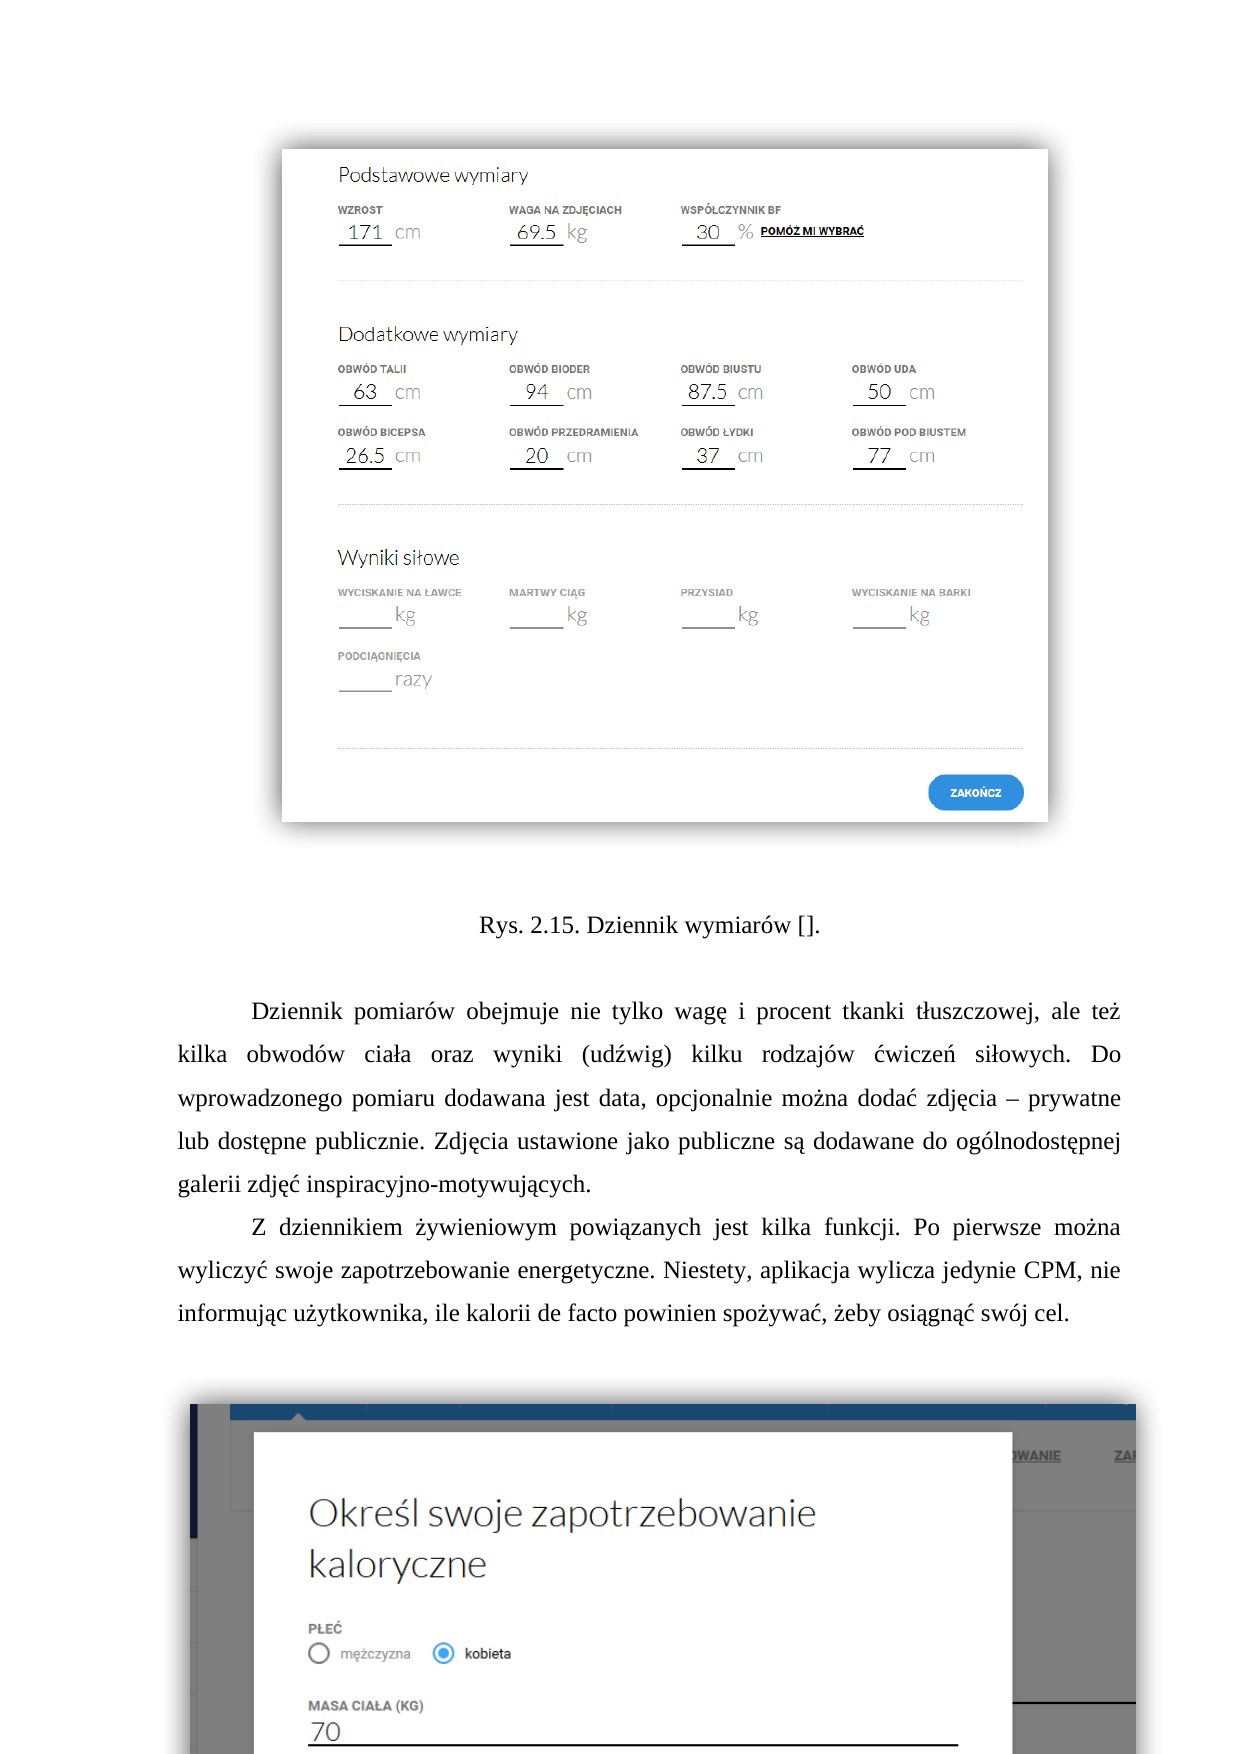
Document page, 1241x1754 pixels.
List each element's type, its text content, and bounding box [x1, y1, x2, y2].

text Z dziennikiem żywieniowym powiązanych jest kilka funkcji. Po pierwsze można wyliczyć swoje zapotrzebowanie energetyczne. Niestety, aplikacja wylicza jedynie CPM, nie informując użytkownika, ile kalorii de facto powinien spożywać, żeby osiągnąć swój cel. [177, 1212, 1122, 1327]
picture [190, 1404, 1136, 1754]
text Dziennik pomiarów obejmuje nie tylko wagę i procent tkanki tłuszczowej, ale też kilka obwodów ciała oraz wyniki (udźwig) kilku rodzajów ćwiczeń siłowych. Do wprowadzonego pomiaru dodawana jest data, opcjonalnie można dodać zdjęcia – prywatne lub dostępne publicznie. Zdjęcia ustawione jako publiczne są dodawane do ogólnodostępnej galerii zdjęć inspiracyjno-motywujących. [177, 996, 1122, 1198]
text Rys. 2.15. Dziennik wymiarów []. [177, 910, 1122, 939]
picture [282, 149, 1048, 822]
